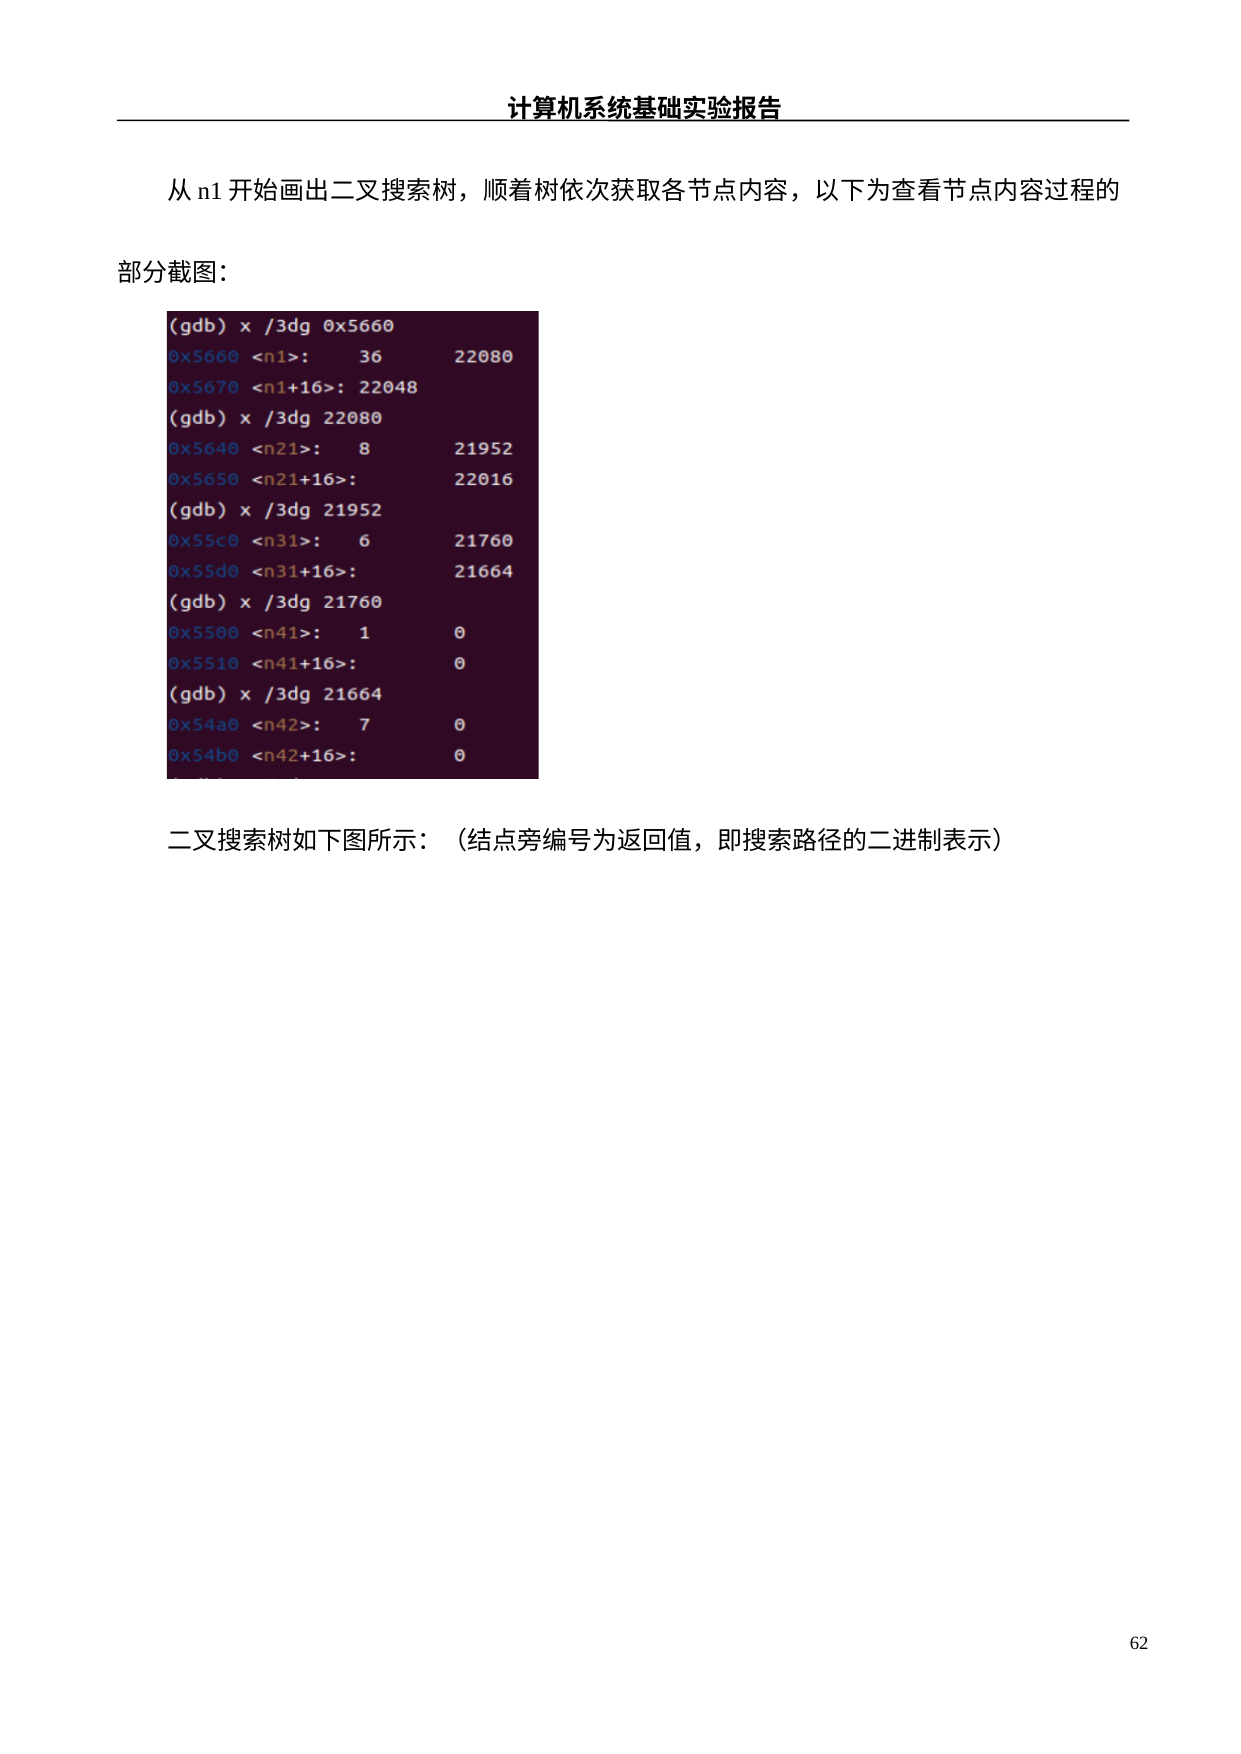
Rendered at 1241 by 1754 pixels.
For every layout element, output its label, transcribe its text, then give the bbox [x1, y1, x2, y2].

text 二叉搜索树如下图所示：（结点旁编号为返回值，即搜索路径的二进制表示） [117, 806, 1123, 871]
picture [166, 311, 539, 779]
text 从n1开始画出二叉搜索树，顺着树依次获取各节点内容，以下为查看节点内容过程的部分截图： [117, 156, 1123, 303]
